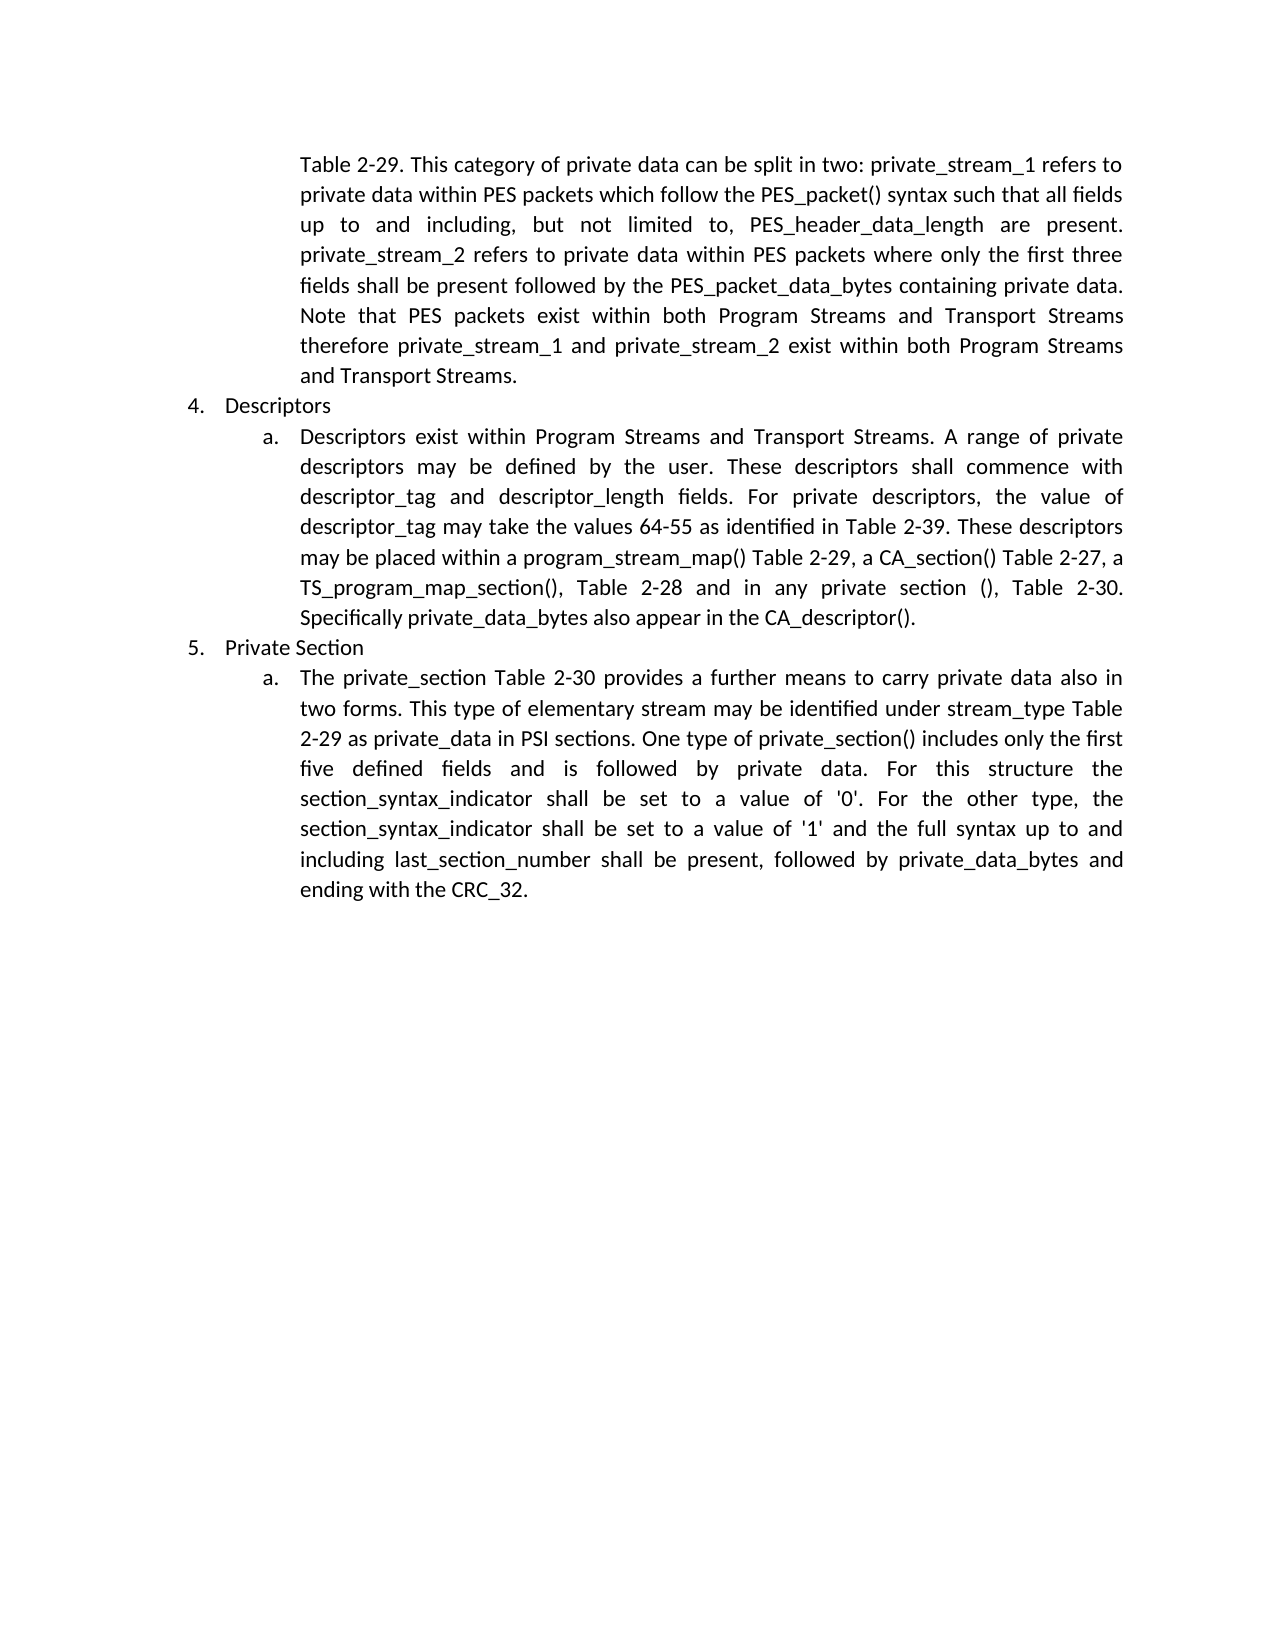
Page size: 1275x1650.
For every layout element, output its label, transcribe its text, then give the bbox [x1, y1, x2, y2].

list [262, 150, 1125, 389]
list Private Section [187, 633, 1125, 661]
list Descriptors [187, 392, 1125, 420]
list The private_section Table 2-30 provides a further means to carry private data also in two forms. This type of elementary stream may be identified under stream_type Table 2-29 as private_data in PSI sections. One type of private_section() includes only the first five defined fields and is followed by private data. For this structure the section_syntax_indicator shall be set to a value of '0'. For the other type, the section_syntax_indicator shall be set to a value of '1' and the full syntax up to and including last_section_number shall be present, followed by private_data_bytes and ending with the CRC_32. [262, 663, 1125, 903]
list Descriptors exist within Program Streams and Transport Streams. A range of private descriptors may be defined by the user. These descriptors shall commence with descriptor_tag and descriptor_length fields. For private descriptors, the value of descriptor_tag may take the values 64-55 as identified in Table 2-39. These descriptors may be placed within a program_stream_map() Table 2-29, a CA_section() Table 2-27, a TS_program_map_section(), Table 2-28 and in any private section (), Table 2-30. Specifically private_data_bytes also appear in the CA_descriptor(). [262, 422, 1125, 631]
